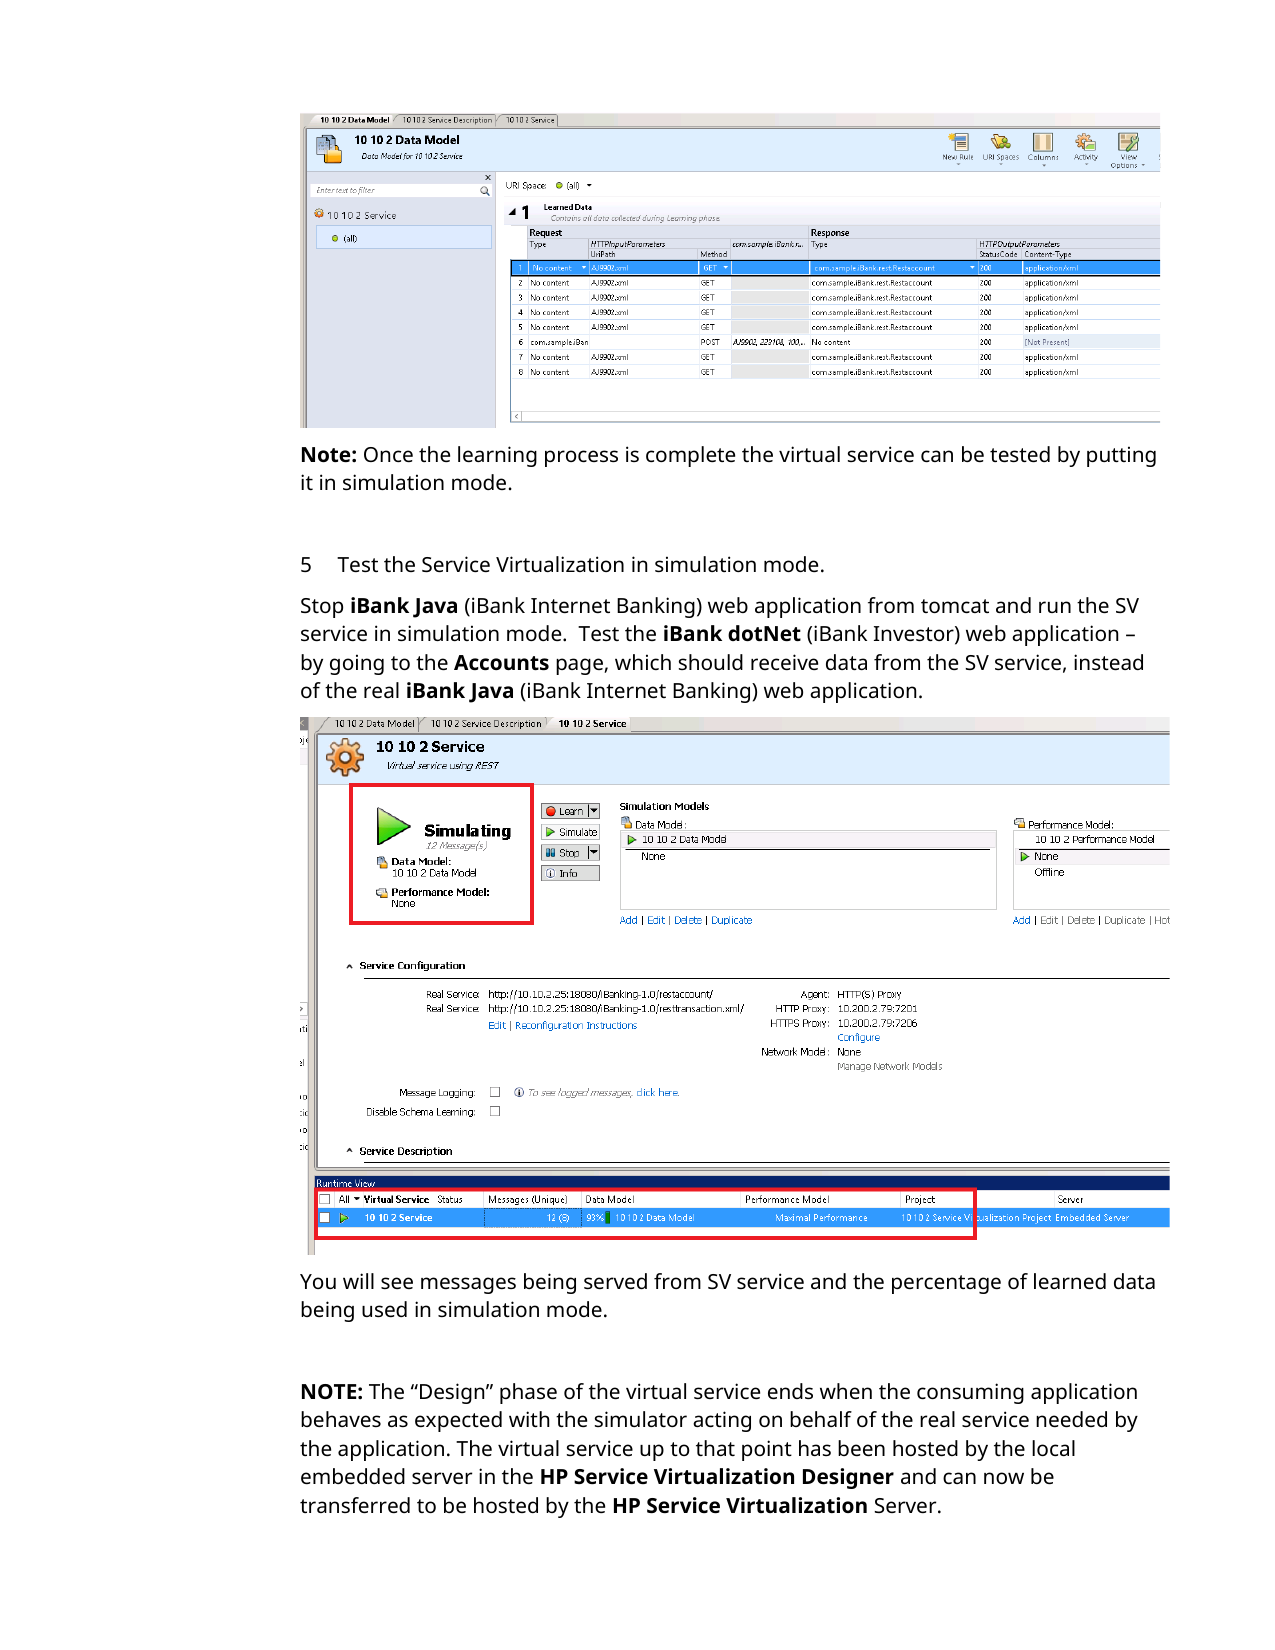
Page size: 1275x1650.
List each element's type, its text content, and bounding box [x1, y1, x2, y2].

text Note: Once the learning process is complete the virtual service can be tested by putting it in simulation mode. [300, 440, 1162, 497]
picture [300, 717, 1170, 1255]
list Stop iBank Java (iBank Internet Banking) web application from tomcat and run the SV service in simulation mode. Test the iBank dotNet (iBank Investor) web application – by going to the Accounts page, which should receive data from the SV service, instead of the real iBank Java (iBank Internet Banking) web application. [300, 591, 1162, 705]
text NOTE: The “Design” phase of the virtual service ends when the consuming application behaves as expected with the simulator acting on behalf of the real service needed by the application. The virtual service up to that point has been hosted by the local embedded server in the HP Service Virtualization Designer and can now be transferred to be hosted by the HP Service Virtualization Server. [300, 1377, 1162, 1519]
list Test the Service Virtualization in simulation mode. [300, 550, 1162, 578]
picture [300, 112, 1161, 428]
text You will see messages being served from SV service and the percentage of learned data being used in simulation mode. [300, 1267, 1162, 1324]
